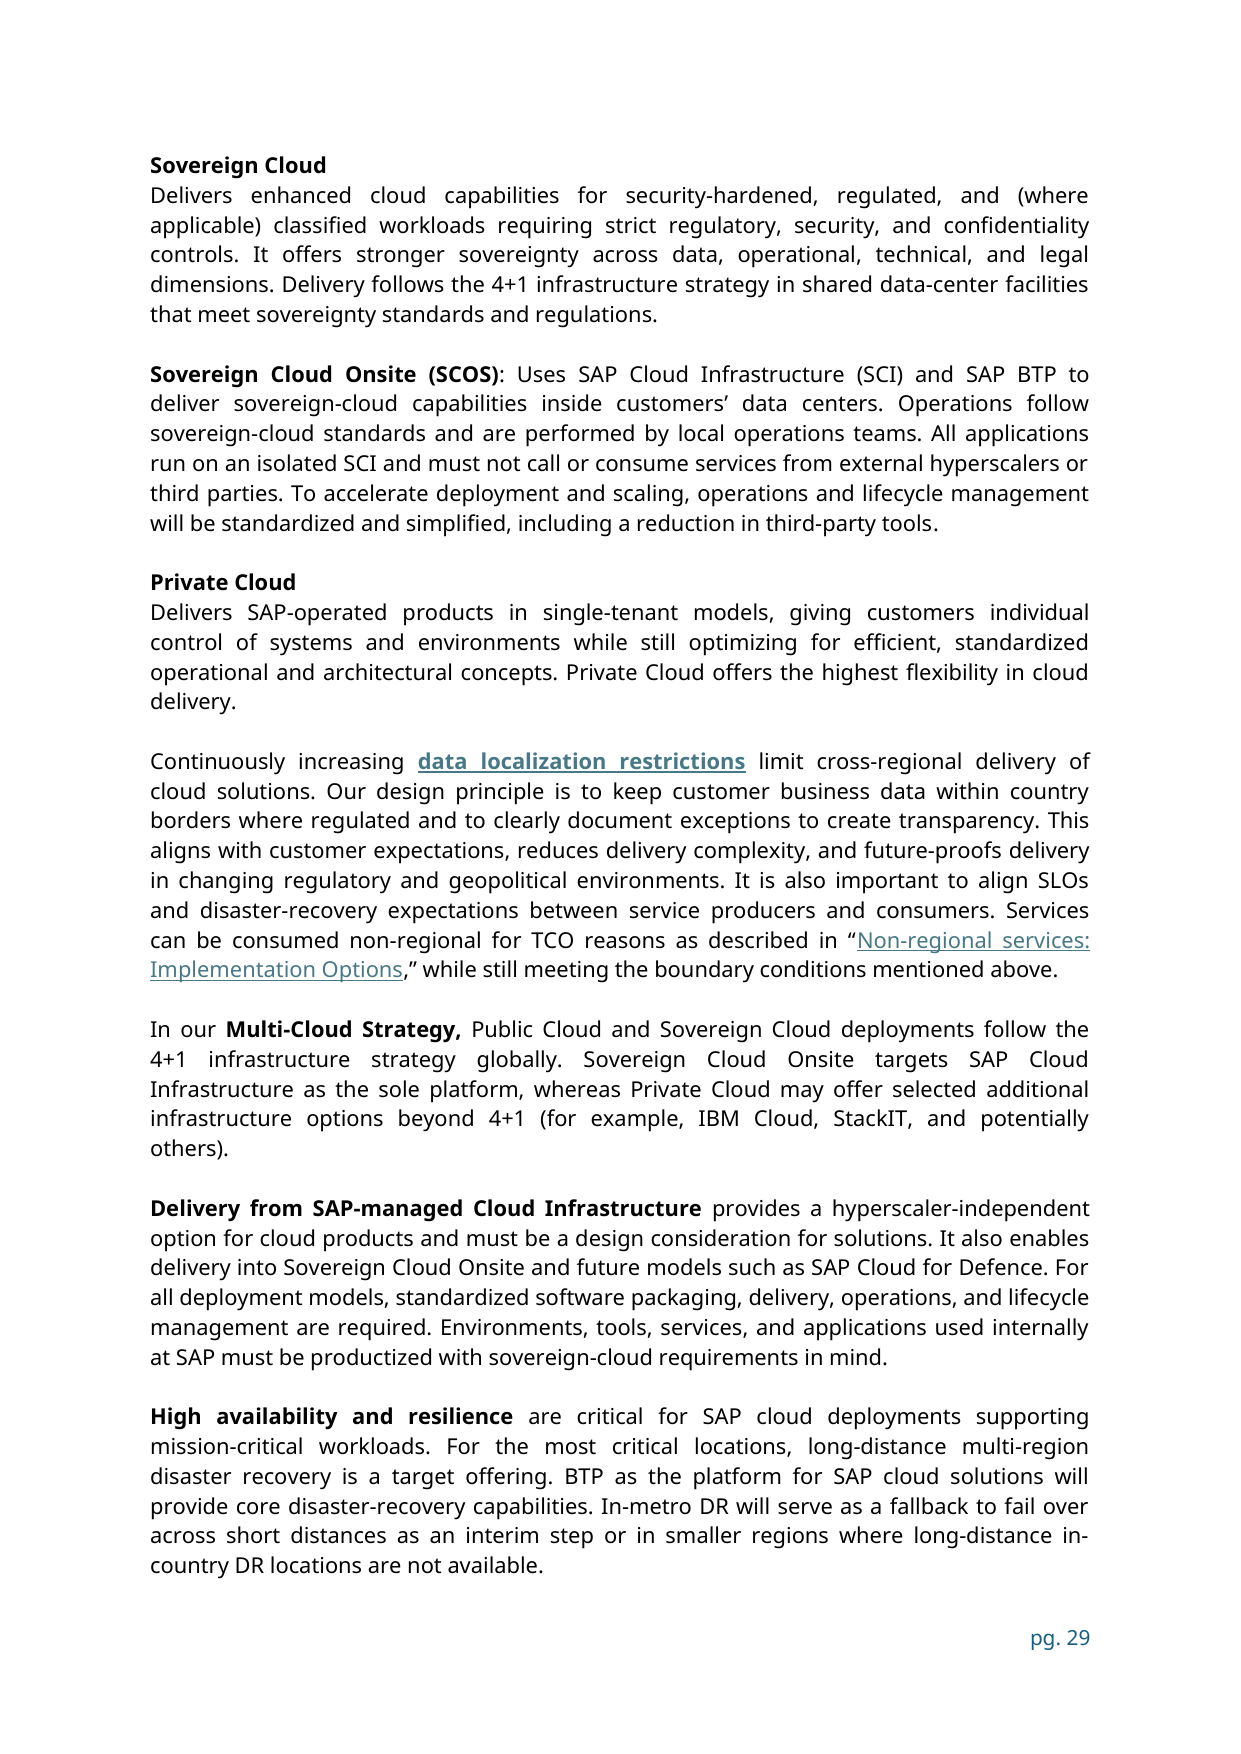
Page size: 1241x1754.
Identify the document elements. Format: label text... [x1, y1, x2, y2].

text Sovereign Cloud Onsite (SCOS): Uses SAP Cloud Infrastructure (SCI) and SAP BTP to deliver sovereign-cloud capabilities inside customers’ data centers. Operations follow sovereign-cloud standards and are performed by local operations teams. All applications run on an isolated SCI and must not call or consume services from external hyperscalers or third parties. To accelerate deployment and scaling, operations and lifecycle management will be standardized and simplified, including a reduction in third-party tools. [150, 358, 1090, 537]
text Delivers enhanced cloud capabilities for security-hardened, regulated, and (where applicable) classified workloads requiring strict regulatory, security, and confidentiality controls. It offers stronger sovereignty across data, operational, technical, and legal dimensions. Delivery follows the 4+1 infrastructure strategy in shared data-center facilities that meet sovereignty standards and regulations. [150, 180, 1090, 329]
text Private Cloud [150, 567, 1090, 597]
text Delivery from SAP-managed Cloud Infrastructure provides a hyperscaler-independent option for cloud products and must be a design consideration for solutions. It also enables delivery into Sovereign Cloud Onsite and future models such as SAP Cloud for Defence. For all deployment models, standardized software packaging, delivery, operations, and lifecycle management are required. Environments, tools, services, and applications used internally at SAP must be productized with sovereign-cloud requirements in mind. [150, 1193, 1090, 1371]
text Continuously increasing data localization restrictions limit cross-regional delivery of cloud solutions. Our design principle is to keep customer business data within country borders where regulated and to clearly document exceptions to create transparency. This aligns with customer expectations, reduces delivery complexity, and future-proofs delivery in changing regulatory and geopolitical environments. It is also important to align SLOs and disaster-recovery expectations between service producers and consumers. Services can be consumed non-regional for TCO reasons as described in “Non-regional services: Implementation Options,” while still meeting the boundary conditions mentioned above. [150, 746, 1090, 984]
text In our Multi-Cloud Strategy, Public Cloud and Sovereign Cloud deployments follow the 4+1 infrastructure strategy globally. Sovereign Cloud Onsite targets SAP Cloud Infrastructure as the sole platform, whereas Private Cloud may offer selected additional infrastructure options beyond 4+1 (for example, IBM Cloud, StackIT, and potentially others). [150, 1014, 1090, 1163]
text Delivers SAP-operated products in single-tenant models, giving customers individual control of systems and environments while still optimizing for efficient, standardized operational and architectural concepts. Private Cloud offers the highest flexibility in cloud delivery. [150, 597, 1090, 716]
text Sovereign Cloud [150, 150, 1090, 180]
text High availability and resilience are critical for SAP cloud deployments supporting mission-critical workloads. For the most critical locations, long-distance multi-region disaster recovery is a target offering. BTP as the platform for SAP cloud solutions will provide core disaster-recovery capabilities. In-metro DR will serve as a fallback to fail over across short distances as an interim step or in smaller regions where long-distance in-country DR locations are not available. [150, 1401, 1090, 1580]
